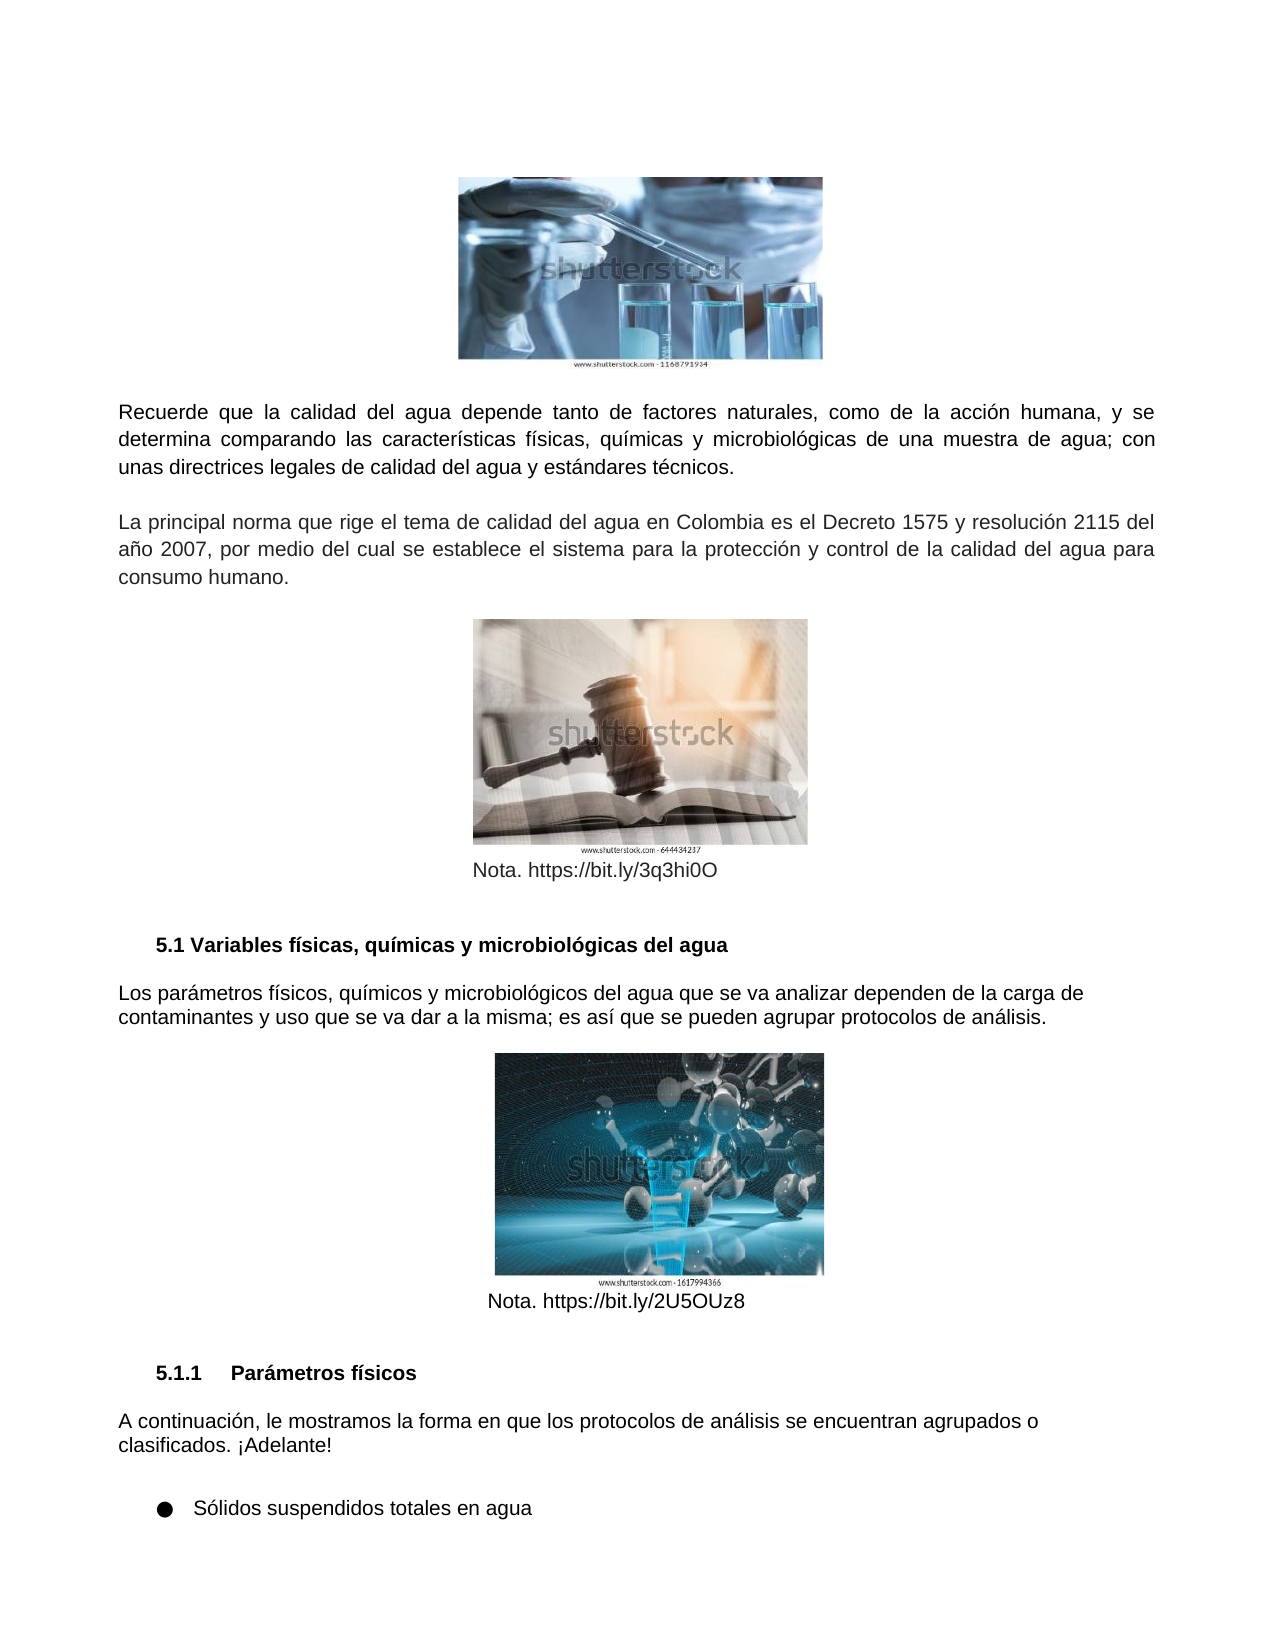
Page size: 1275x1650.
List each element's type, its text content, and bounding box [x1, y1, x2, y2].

picture [473, 619, 808, 855]
picture [458, 177, 823, 369]
text 5.1 Variables físicas, químicas y microbiológicas del agua [156, 933, 1157, 957]
text Nota. https://bit.ly/3q3hi0O [472, 858, 1157, 882]
text Nota. https://bit.ly/2U5OUz8 [487, 1289, 1157, 1313]
text Los parámetros físicos, químicos y microbiológicos del agua que se va analizar dependen de la carga de contaminantes y uso que se va dar a la misma; es así que se pueden agrupar protocolos de análisis. [118, 981, 1157, 1029]
text A continuación, le mostramos la forma en que los protocolos de análisis se encuentran agrupados o clasificados. ¡Adelante! [118, 1409, 1157, 1457]
list Parámetros físicos [156, 1361, 1157, 1385]
text Recuerde que la calidad del agua depende tanto de factores naturales, como de la acción humana, y se determina comparando las características físicas, químicas y microbiológicas de una muestra de agua; con unas directrices legales de calidad del agua y estándares técnicos. [118, 451, 1157, 478]
list Sólidos suspendidos totales en agua [156, 1484, 1157, 1527]
picture [494, 1053, 825, 1289]
text La principal norma que rige el tema de calidad del agua en Colombia es el Decreto 1575 y resolución 2115 del año 2007, por medio del cual se establece el sistema para la protección y control de la calidad del agua para consumo humano. [118, 561, 1157, 588]
